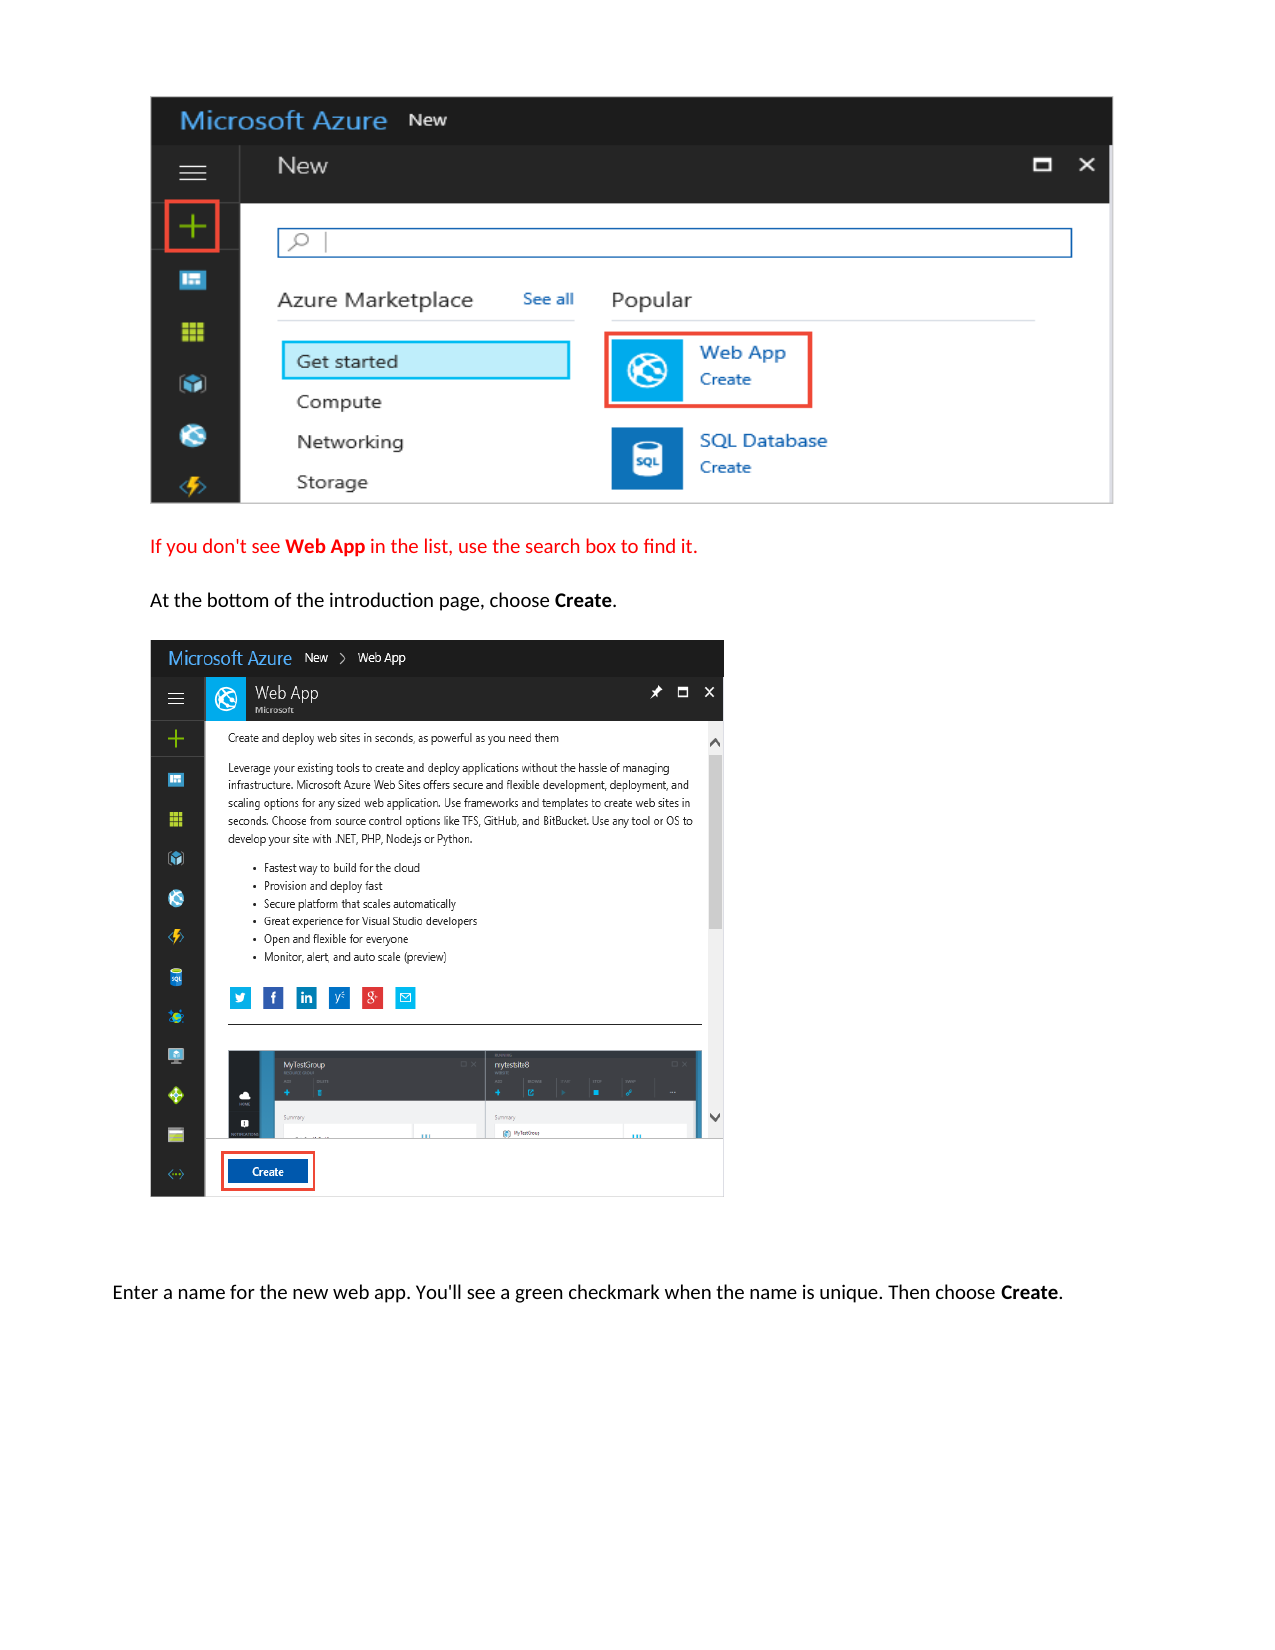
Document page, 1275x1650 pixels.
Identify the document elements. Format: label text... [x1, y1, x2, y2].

text At the bottom of the introduction page, choose Create. [150, 587, 1125, 612]
picture [150, 640, 724, 1197]
text Enter a name for the new web app. You'll see a green checkmark when the name is unique. Then choose Create. [112, 1279, 1125, 1304]
text If you don't see Web App in the list, use the search box to find it. [150, 534, 1125, 559]
picture [150, 96, 1114, 504]
